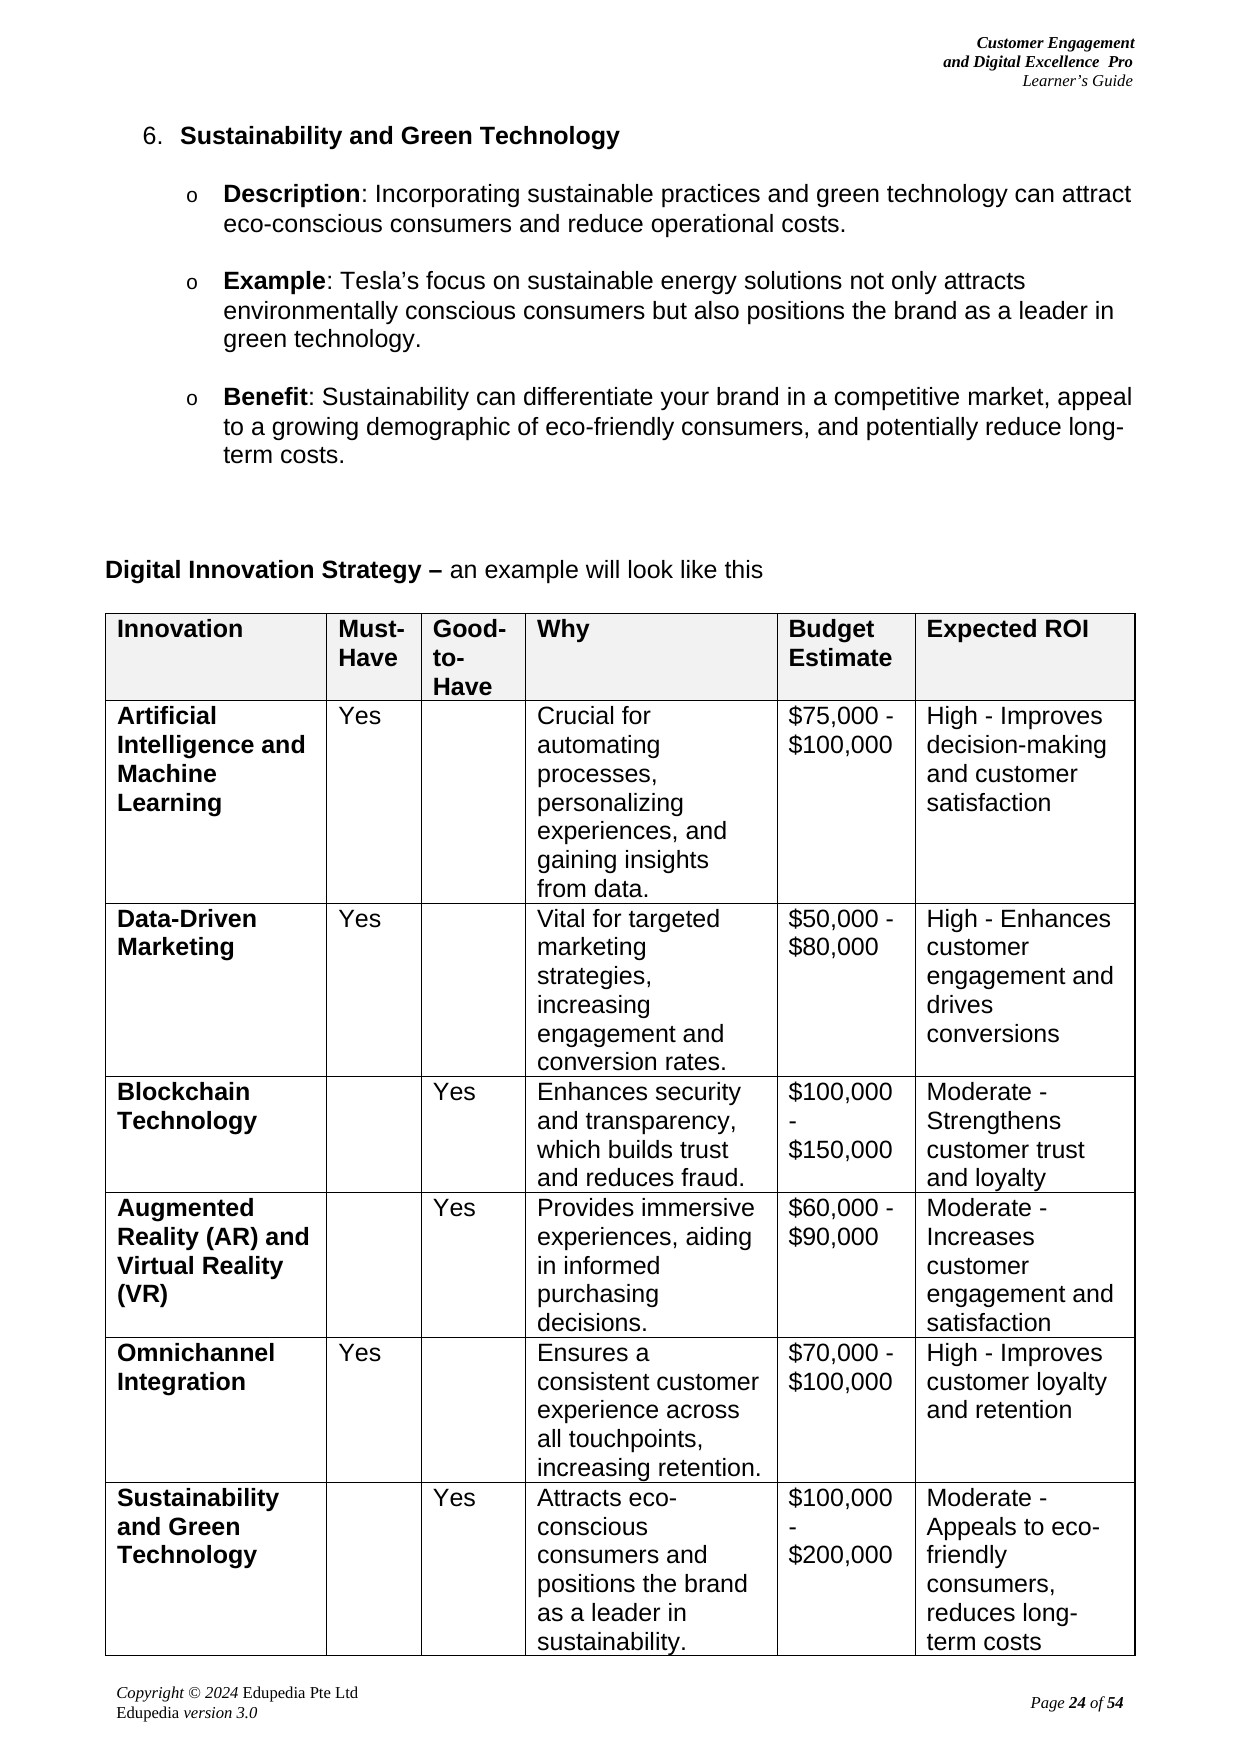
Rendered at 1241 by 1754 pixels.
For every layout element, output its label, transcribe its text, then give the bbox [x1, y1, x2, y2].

table_cell High - Improves customer loyalty and retention [916, 1338, 1134, 1482]
table_cell Ensures a consistent customer experience across all touchpoints, increasing retention. [526, 1338, 777, 1482]
table_cell Yes [422, 1483, 525, 1655]
table_cell Provides immersive experiences, aiding in informed purchasing decisions. [526, 1193, 777, 1337]
table_cell Moderate - Strengthens customer trust and loyalty [916, 1077, 1134, 1192]
table_cell Yes [327, 701, 421, 902]
table_cell Moderate - Appeals to eco-friendly consumers, reduces long-term costs [916, 1483, 1134, 1655]
table_cell [422, 1338, 525, 1482]
table_header Must-Have [327, 614, 421, 700]
table_cell Yes [327, 904, 421, 1076]
table_header Why [526, 614, 777, 700]
table_cell $50,000 - $80,000 [778, 904, 915, 1076]
table_cell [422, 701, 525, 902]
table_header Budget Estimate [778, 614, 915, 700]
table_cell Data-Driven Marketing [106, 904, 326, 1076]
table_cell Attracts eco-conscious consumers and positions the brand as a leader in sustainability. [526, 1483, 777, 1655]
table_cell [327, 1077, 421, 1192]
table_cell $100,000 - $150,000 [778, 1077, 915, 1192]
table_header Expected ROI [916, 614, 1134, 700]
table_cell Augmented Reality (AR) and Virtual Reality (VR) [106, 1193, 326, 1337]
table_cell Enhances security and transparency, which builds trust and reduces fraud. [526, 1077, 777, 1192]
table_cell $60,000 - $90,000 [778, 1193, 915, 1337]
table_cell Moderate - Increases customer engagement and satisfaction [916, 1193, 1134, 1337]
table_cell Yes [422, 1193, 525, 1337]
table_cell Artificial Intelligence and Machine Learning [106, 701, 326, 902]
table_cell Sustainability and Green Technology [106, 1483, 326, 1655]
table_cell $75,000 - $100,000 [778, 701, 915, 902]
list Sustainability and Green Technology [142, 121, 1135, 150]
table_cell [422, 904, 525, 1076]
table_header Good-to-Have [422, 614, 525, 700]
table_cell $70,000 - $100,000 [778, 1338, 915, 1482]
list Description: Incorporating sustainable practices and green technology can attract eco-conscious consumers and reduce operational costs. [186, 179, 1135, 237]
list Example: Tesla’s focus on sustainable energy solutions not only attracts environmentally conscious consumers but also positions the brand as a leader in green technology. [186, 266, 1135, 353]
table_cell $100,000 - $200,000 [778, 1483, 915, 1655]
table_header Innovation [106, 614, 326, 700]
table_cell High - Improves decision-making and customer satisfaction [916, 701, 1134, 902]
list Benefit: Sustainability can differentiate your brand in a competitive market, appeal to a growing demographic of eco-friendly consumers, and potentially reduce long-term costs. [186, 382, 1135, 469]
text Digital Innovation Strategy – an example will look like this [105, 555, 1135, 584]
table_cell Omnichannel Integration [106, 1338, 326, 1482]
table_cell [327, 1193, 421, 1337]
table_cell Blockchain Technology [106, 1077, 326, 1192]
table_cell Vital for targeted marketing strategies, increasing engagement and conversion rates. [526, 904, 777, 1076]
table_cell High - Enhances customer engagement and drives conversions [916, 904, 1134, 1076]
table_cell Yes [422, 1077, 525, 1192]
table_cell Crucial for automating processes, personalizing experiences, and gaining insights from data. [526, 701, 777, 902]
table_cell Yes [327, 1338, 421, 1482]
table_cell [327, 1483, 421, 1655]
